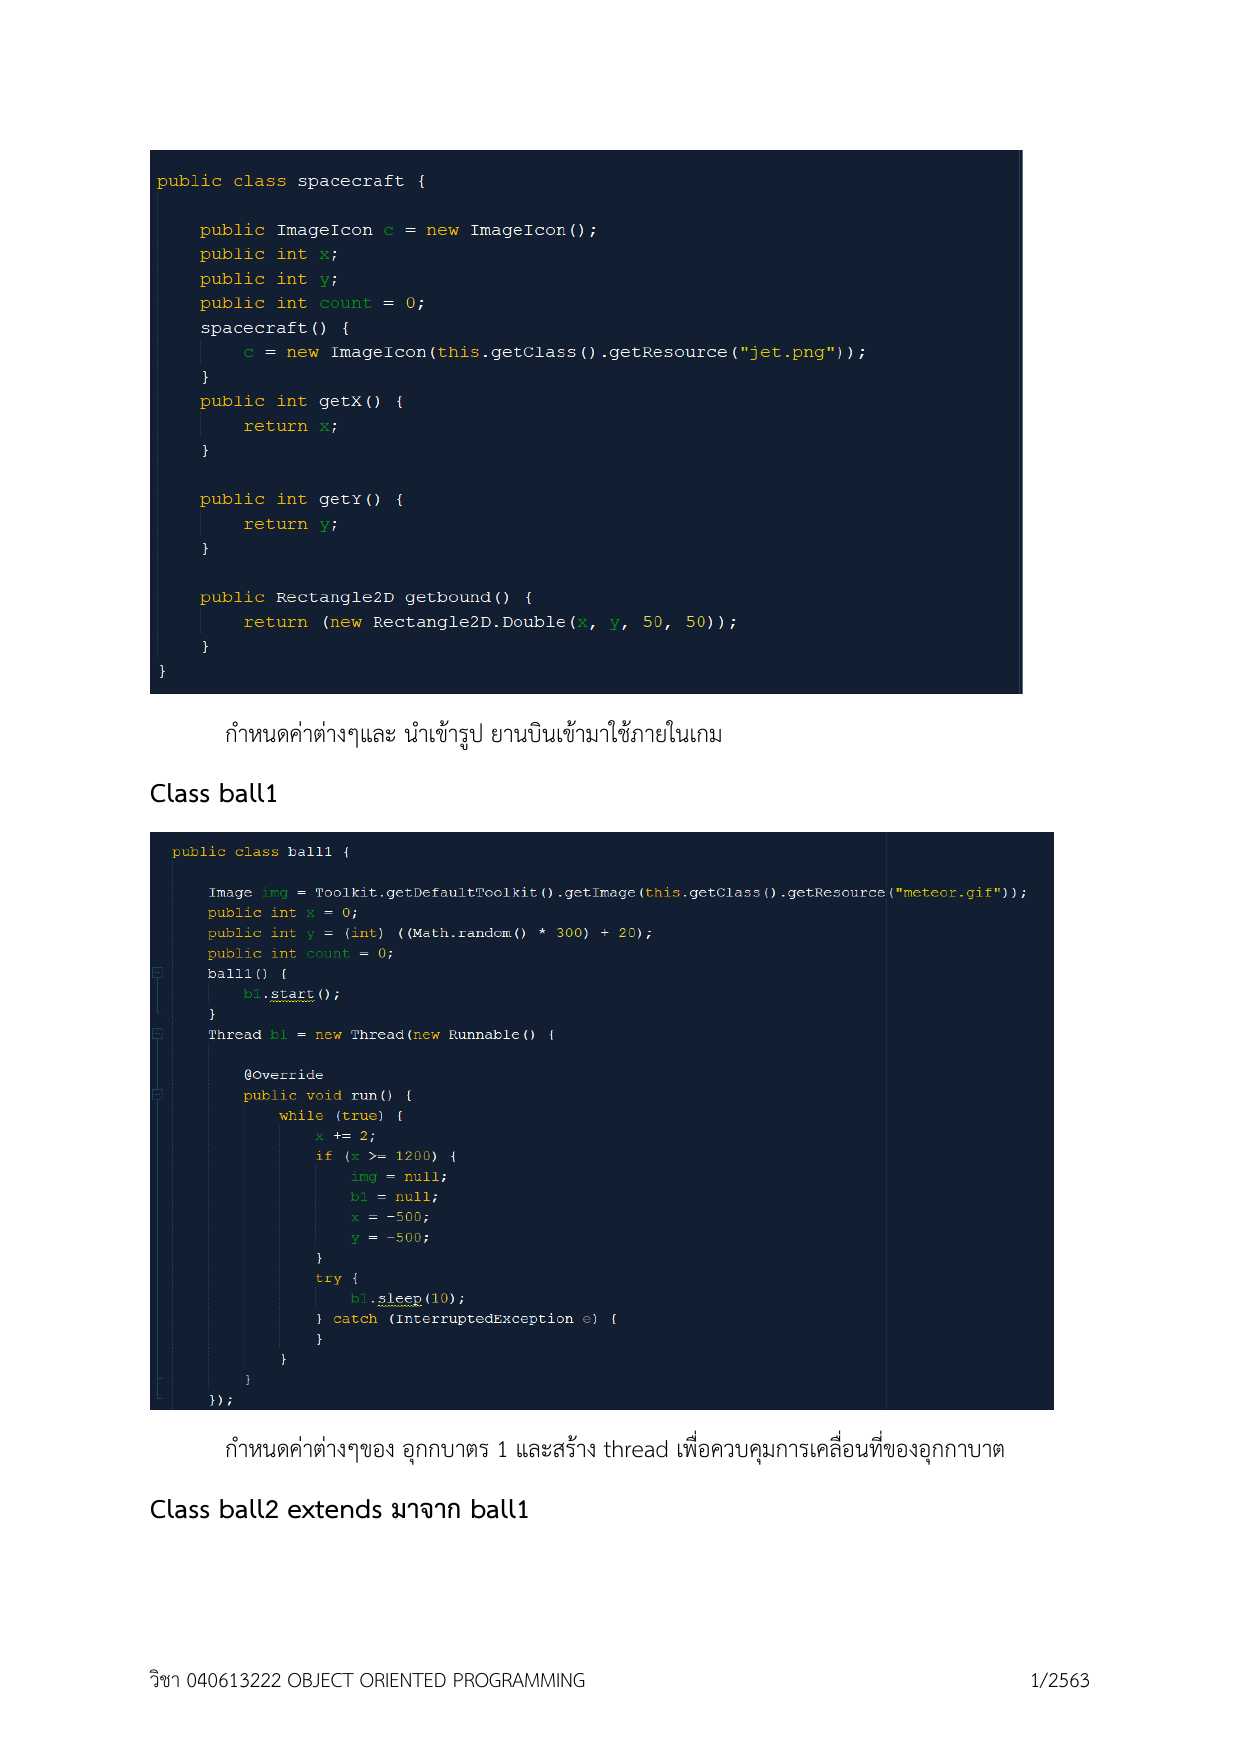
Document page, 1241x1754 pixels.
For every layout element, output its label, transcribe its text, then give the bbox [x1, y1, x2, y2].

text Class ball1 [150, 770, 1090, 812]
picture [150, 832, 1054, 1410]
picture [150, 150, 1023, 694]
text กำหนดค่าต่างๆของ อุกกบาตร1 และสร้างthread เพื่อควบคุมการเคลื่อนที่ของอุกกาบาต [150, 1428, 1090, 1466]
text Class ball2 extends มาจาก ball1 [150, 1485, 1090, 1528]
text กำหนดค่าต่างๆและ นำเข้ารูป ยานบินเข้ามาใช้ภายในเกม [150, 713, 1090, 750]
